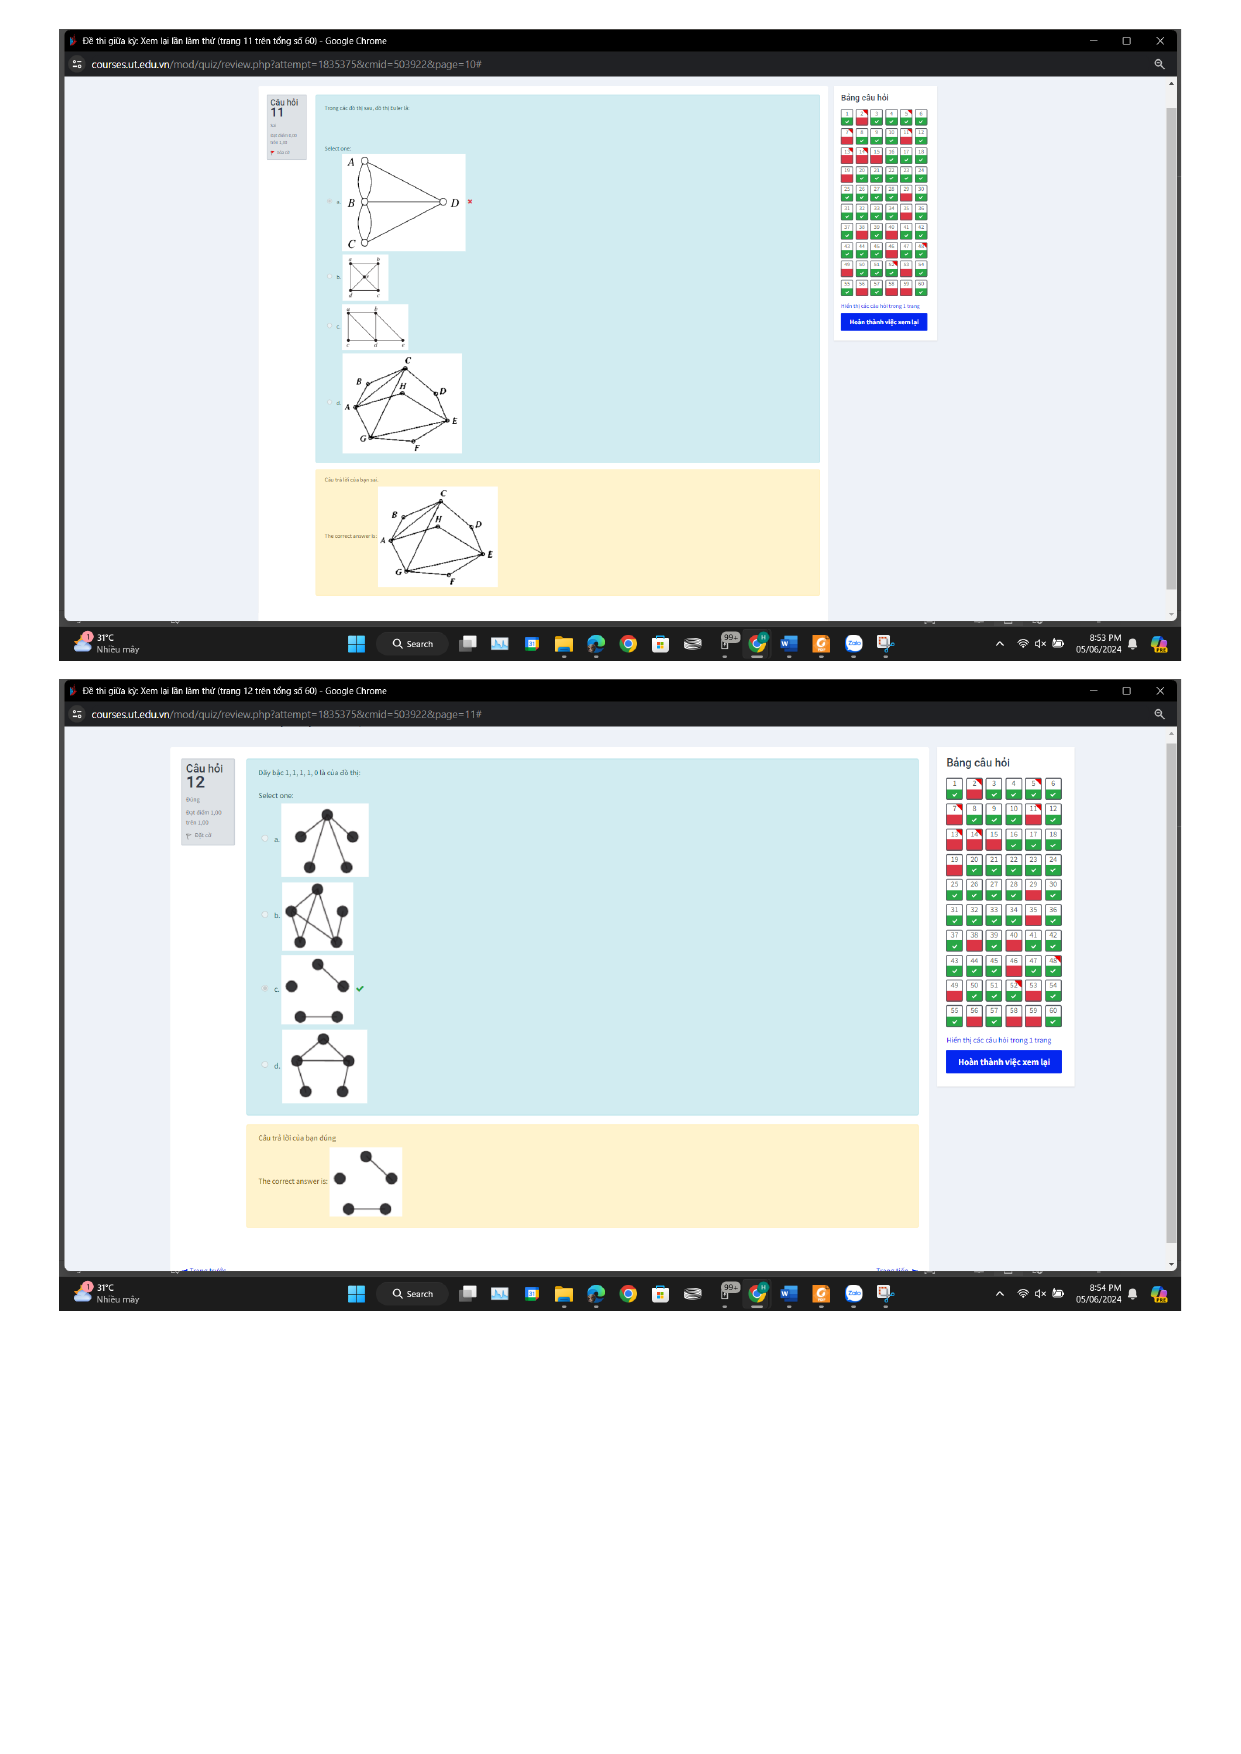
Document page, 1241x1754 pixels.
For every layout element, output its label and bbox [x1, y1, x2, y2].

picture [59, 29, 1182, 661]
picture [59, 679, 1182, 1311]
